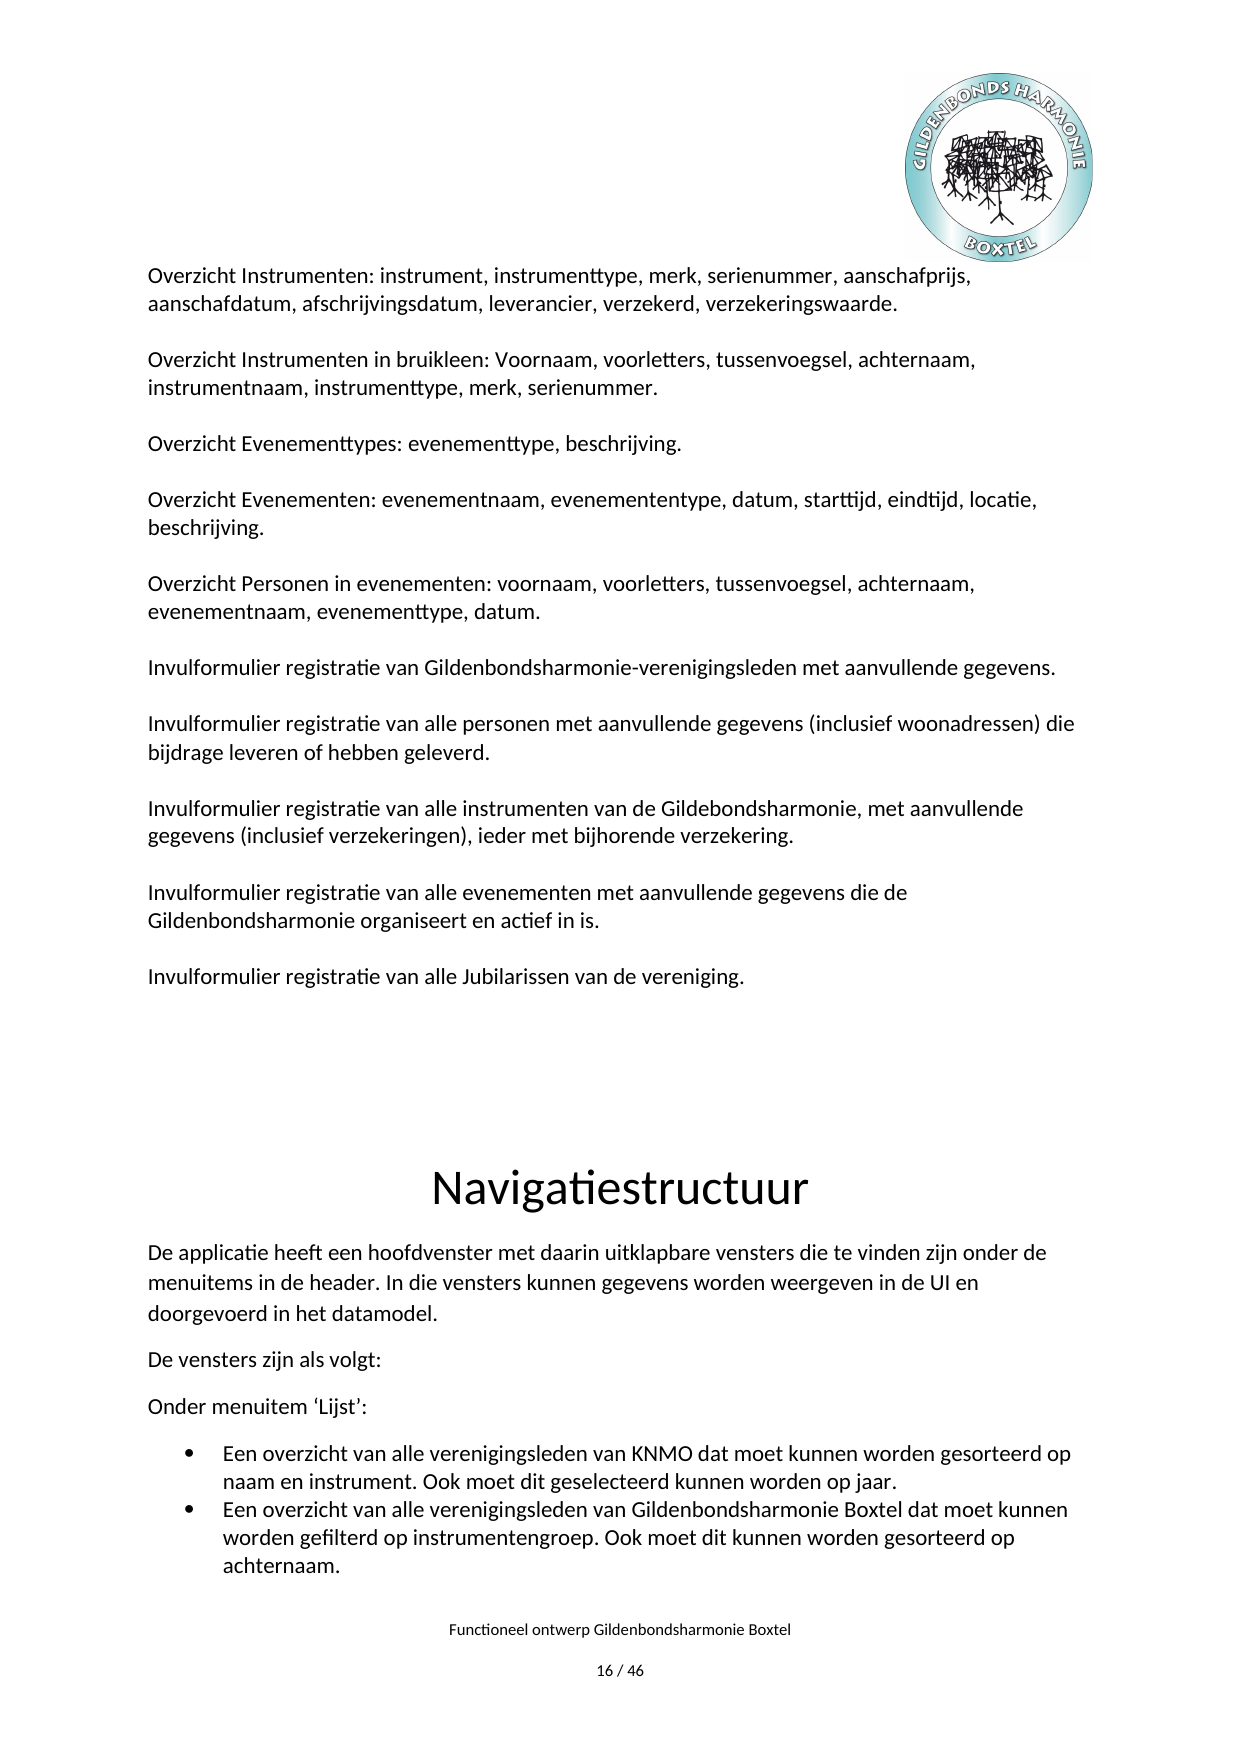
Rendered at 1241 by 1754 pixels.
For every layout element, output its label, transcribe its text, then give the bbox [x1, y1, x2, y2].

text Overzicht Instrumenten in bruikleen: Voornaam, voorletters, tussenvoegsel, achternaam, instrumentnaam, instrumenttype, merk, serienummer. [148, 345, 1093, 401]
text Overzicht Evenementen: evenementnaam, evenemententype, datum, starttijd, eindtijd, locatie, beschrijving. [148, 485, 1093, 541]
text Overzicht Evenementtypes: evenementtype, beschrijving. [148, 429, 1093, 457]
text Invulformulier registratie van alle instrumenten van de Gildebondsharmonie, met aanvullende gegevens (inclusief verzekeringen), ieder met bijhorende verzekering. [148, 794, 1093, 850]
text Overzicht Personen in evenementen: voornaam, voorletters, tussenvoegsel, achternaam, evenementnaam, evenementtype, datum. [148, 569, 1093, 626]
text Overzicht Instrumenten: instrument, instrumenttype, merk, serienummer, aanschafprijs, aanschafdatum, afschrijvingsdatum, leverancier, verzekerd, verzekeringswaarde. [148, 261, 1093, 317]
picture [905, 73, 1093, 262]
text Invulformulier registratie van alle personen met aanvullende gegevens (inclusief woonadressen) die bijdrage leveren of hebben geleverd. [148, 709, 1093, 766]
text Invulformulier registratie van Gildenbondsharmonie-verenigingsleden met aanvullende gegevens. [148, 653, 1093, 682]
text De vensters zijn als volgt: [148, 1346, 1093, 1373]
text Onder menuitem ‘Lijst’: [148, 1392, 1093, 1420]
text De applicatie heeft een hoofdvenster met daarin uitklapbare vensters die te vinden zijn onder de menuitems in de header. In die vensters kunnen gegevens worden weergeven in de UI en doorgevoerd in het datamodel. [148, 1238, 1093, 1327]
list Een overzicht van alle verenigingsleden van Gildenbondsharmonie Boxtel dat moet kunnen worden gefilterd op instrumentengroep. Ook moet dit kunnen worden gesorteerd op achternaam. [185, 1495, 1093, 1579]
list Een overzicht van alle verenigingsleden van KNMO dat moet kunnen worden gesorteerd op naam en instrument. Ook moet dit geselecteerd kunnen worden op jaar. [185, 1439, 1093, 1495]
text Invulformulier registratie van alle Jubilarissen van de vereniging. [148, 962, 1093, 990]
subtitle Navigatiestructuur [148, 1156, 1093, 1217]
text Invulformulier registratie van alle evenementen met aanvullende gegevens die de Gildenbondsharmonie organiseert en actief in is. [148, 878, 1093, 934]
